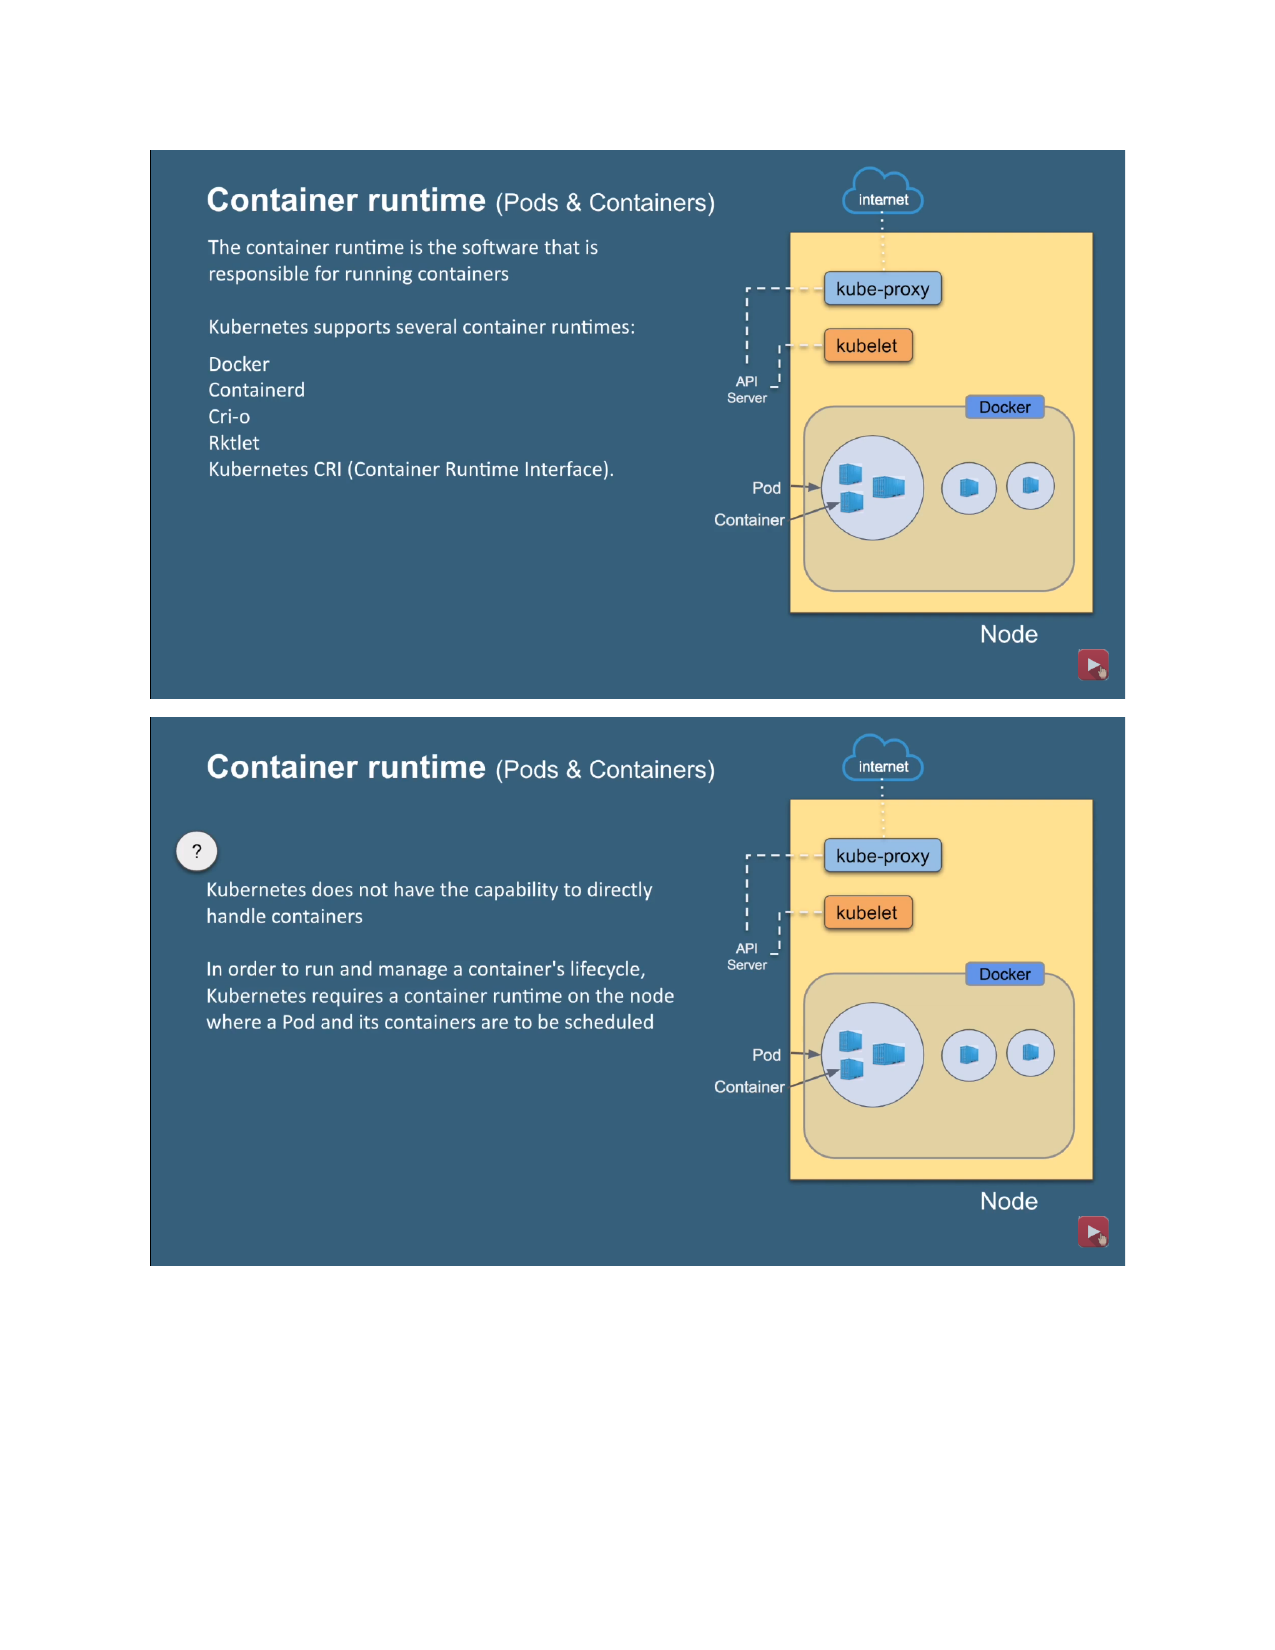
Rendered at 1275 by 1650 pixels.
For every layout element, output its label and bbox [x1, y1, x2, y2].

picture [150, 717, 1125, 1266]
picture [150, 150, 1125, 699]
